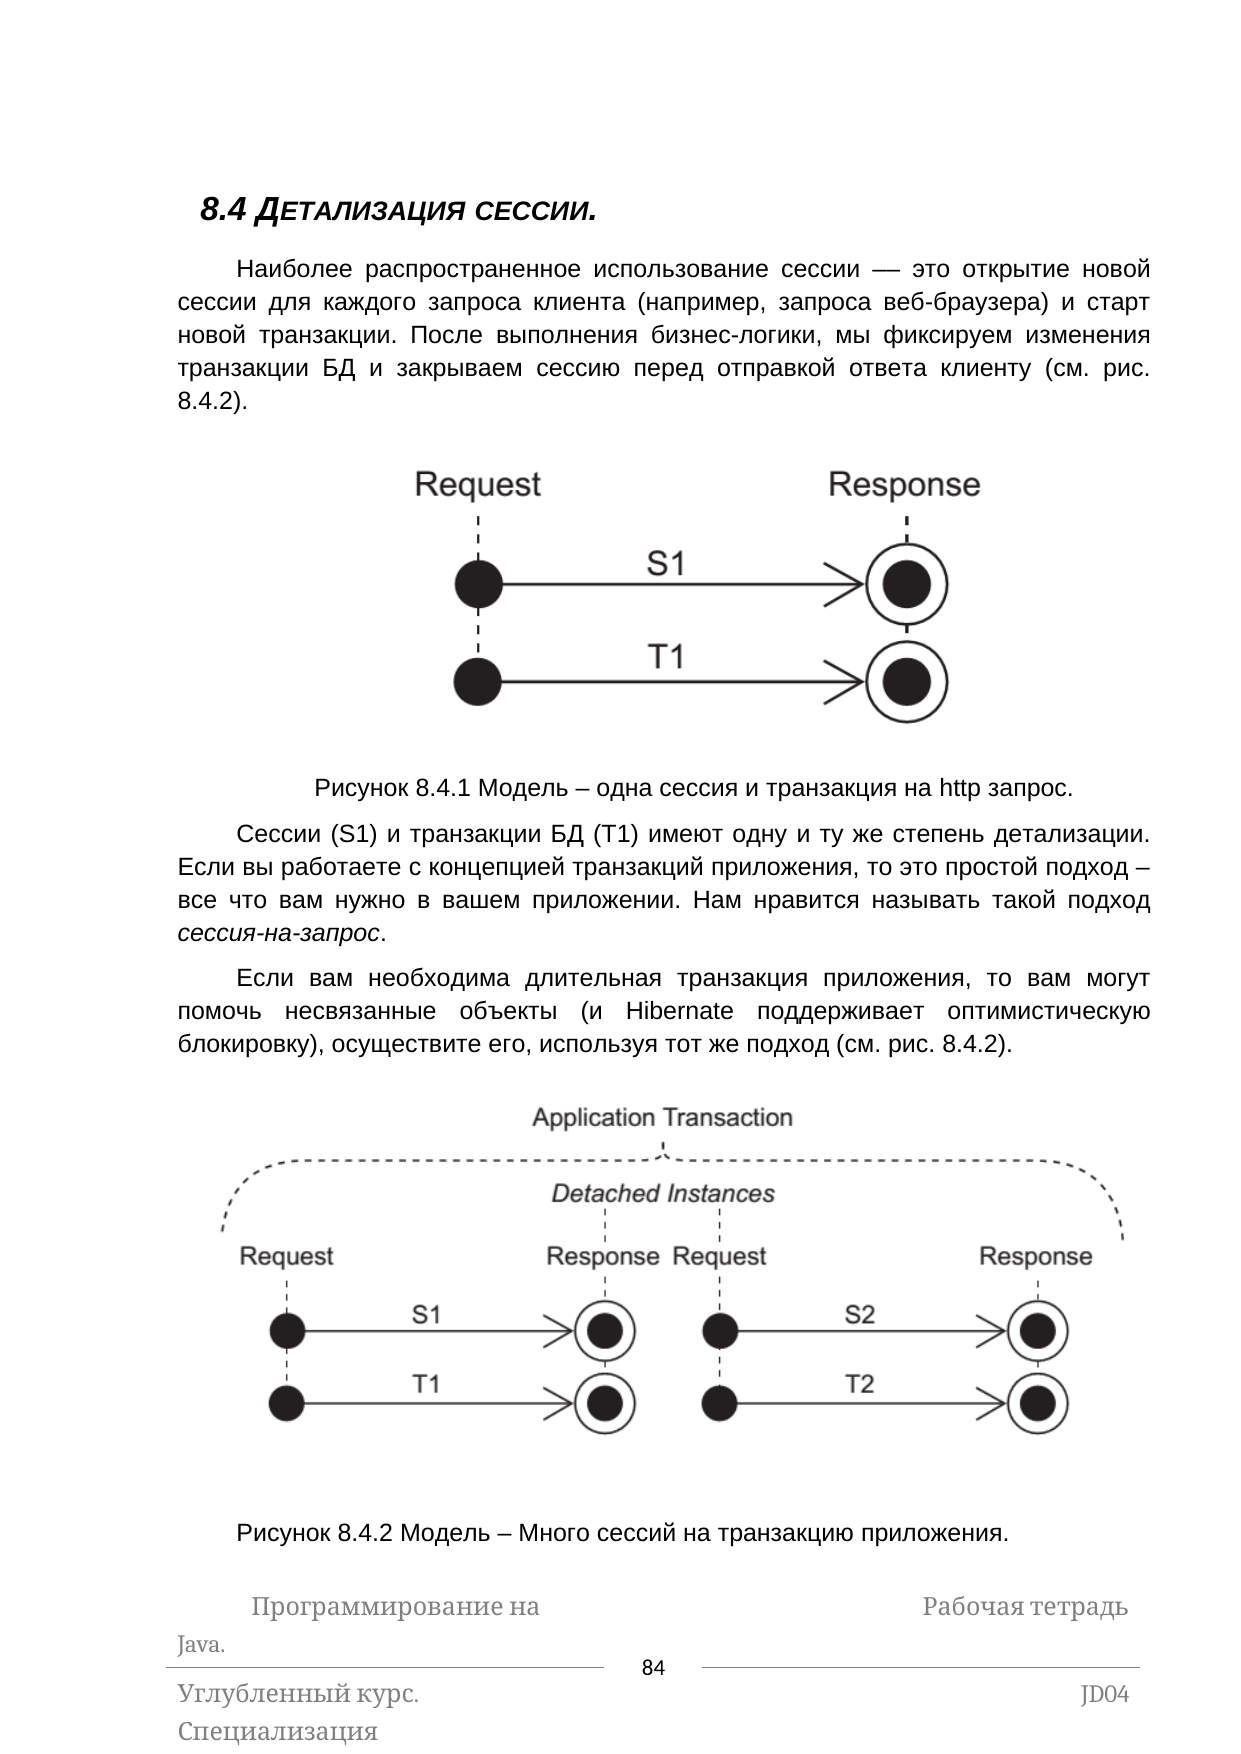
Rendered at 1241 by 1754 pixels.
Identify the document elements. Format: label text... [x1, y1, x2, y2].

text Рисунок 8.4.1 Модель – одна сессия и транзакция на http запрос. [177, 773, 1152, 802]
picture [384, 431, 1004, 757]
text Рисунок 8.4.2 Модель – Много сессий на транзакцию приложения. [177, 1518, 1152, 1546]
text Если вам необходима длительная транзакция приложения, то вам могут помочь несвязанные объекты (и Hibernate поддерживает оптимистическую блокировку), осуществите его, используя тот же подход (см. рис. 8.4.2). [177, 963, 1152, 1058]
text Сессии (S1) и транзакции БД (T1) имеют одну и ту же степень детализации. Если вы работаете с концепцией транзакций приложения, то это простой подход – все что вам нужно в вашем приложении. Нам нравится называть такой подход сессия-на-запрос. [177, 819, 1152, 947]
text Наиболее распространенное использование сессии –– это открытие новой сессии для каждого запроса клиента (например, запроса веб-браузера) и старт новой транзакции. После выполнения бизнес-логики, мы фиксируем изменения транзакции БД и закрываем сессию перед отправкой ответа клиенту (см. рис. 8.4.2). [177, 254, 1152, 414]
picture [177, 1075, 1152, 1501]
text 8.4 Детализация сессии. [200, 189, 1152, 227]
